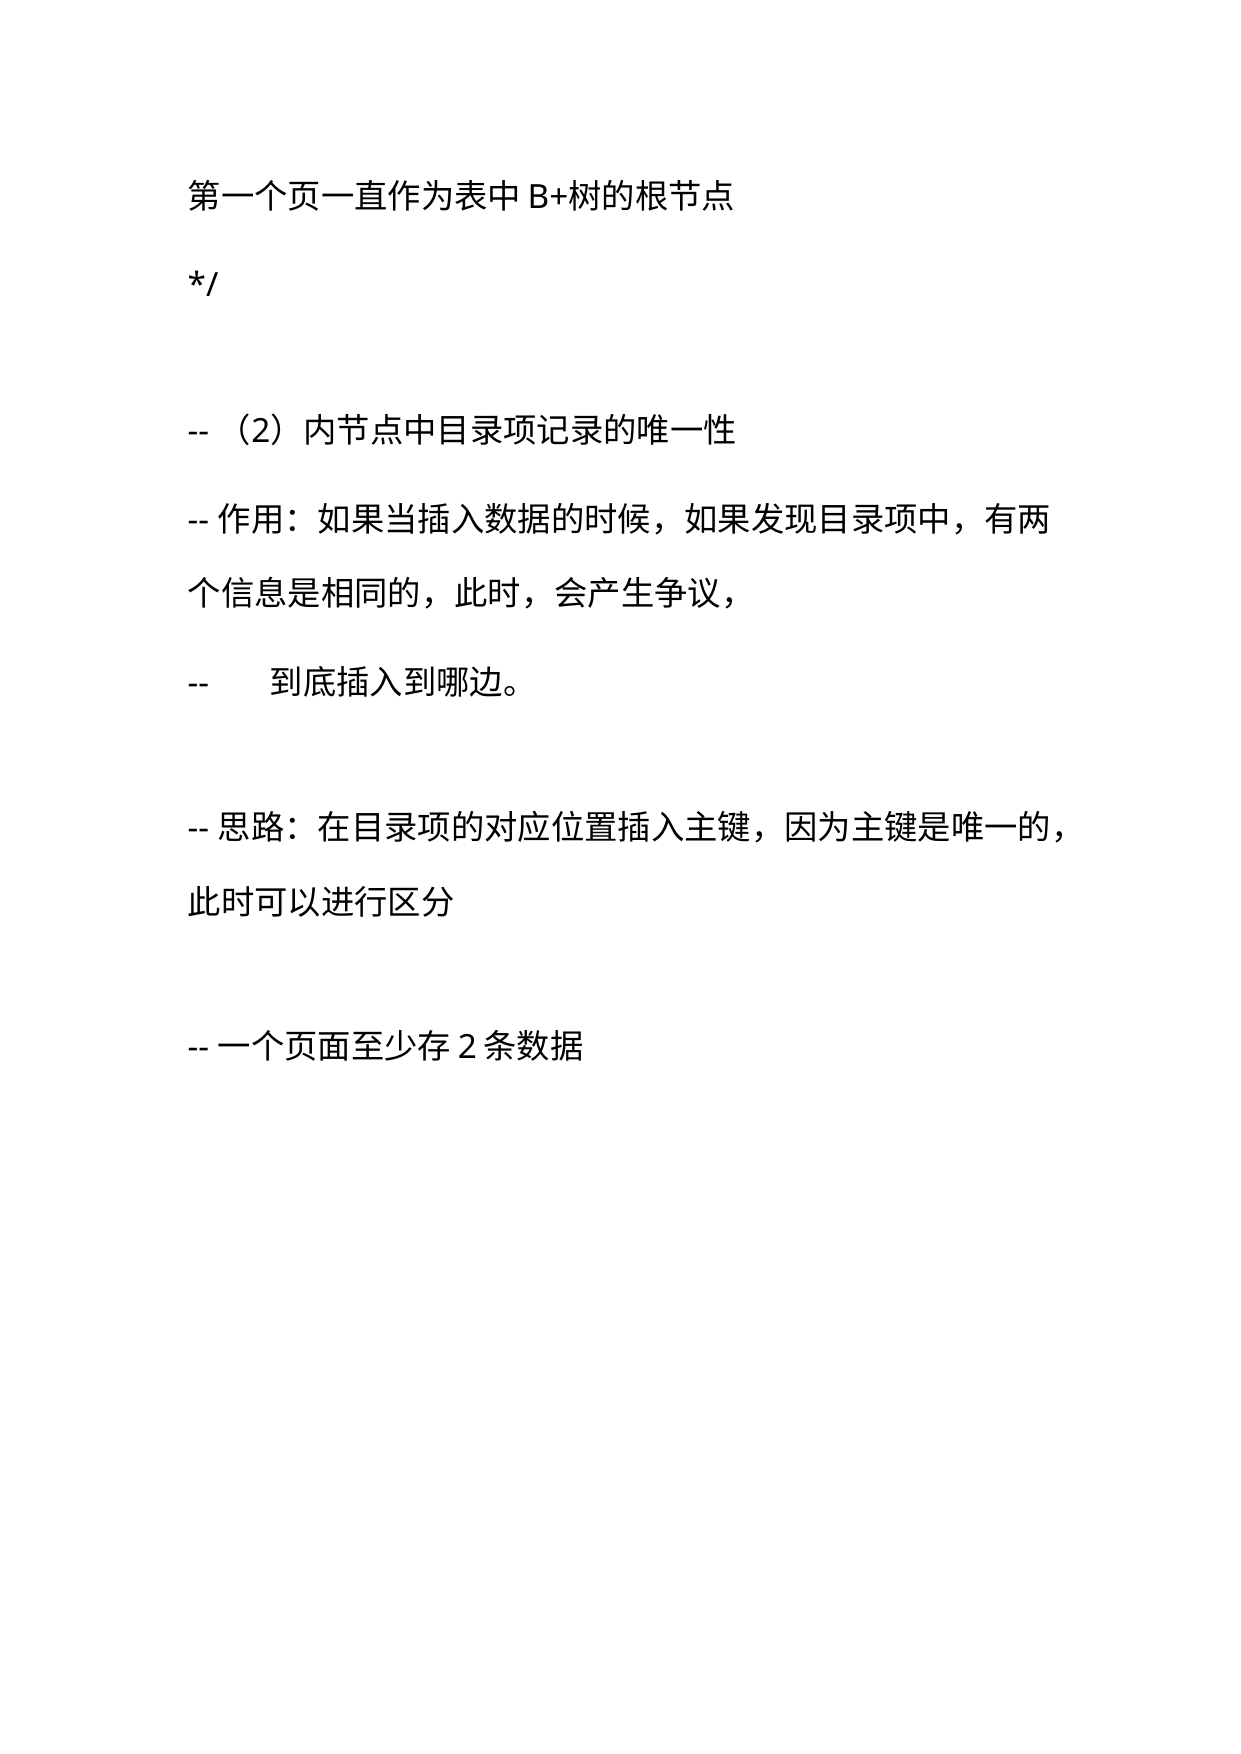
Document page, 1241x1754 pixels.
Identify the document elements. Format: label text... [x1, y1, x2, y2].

text -- （2）内节点中目录项记录的唯一性 [187, 395, 1053, 460]
text -- 作用：如果当插入数据的时候，如果发现目录项中，有两个信息是相同的，此时，会产生争议， [187, 484, 1053, 624]
text */ [187, 251, 1053, 316]
text -- 一个页面至少存2条数据 [187, 1012, 1053, 1077]
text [187, 162, 1053, 227]
text -- 到底插入到哪边。 [187, 648, 1053, 713]
text -- 思路：在目录项的对应位置插入主键，因为主键是唯一的，此时可以进行区分 [187, 792, 1053, 932]
